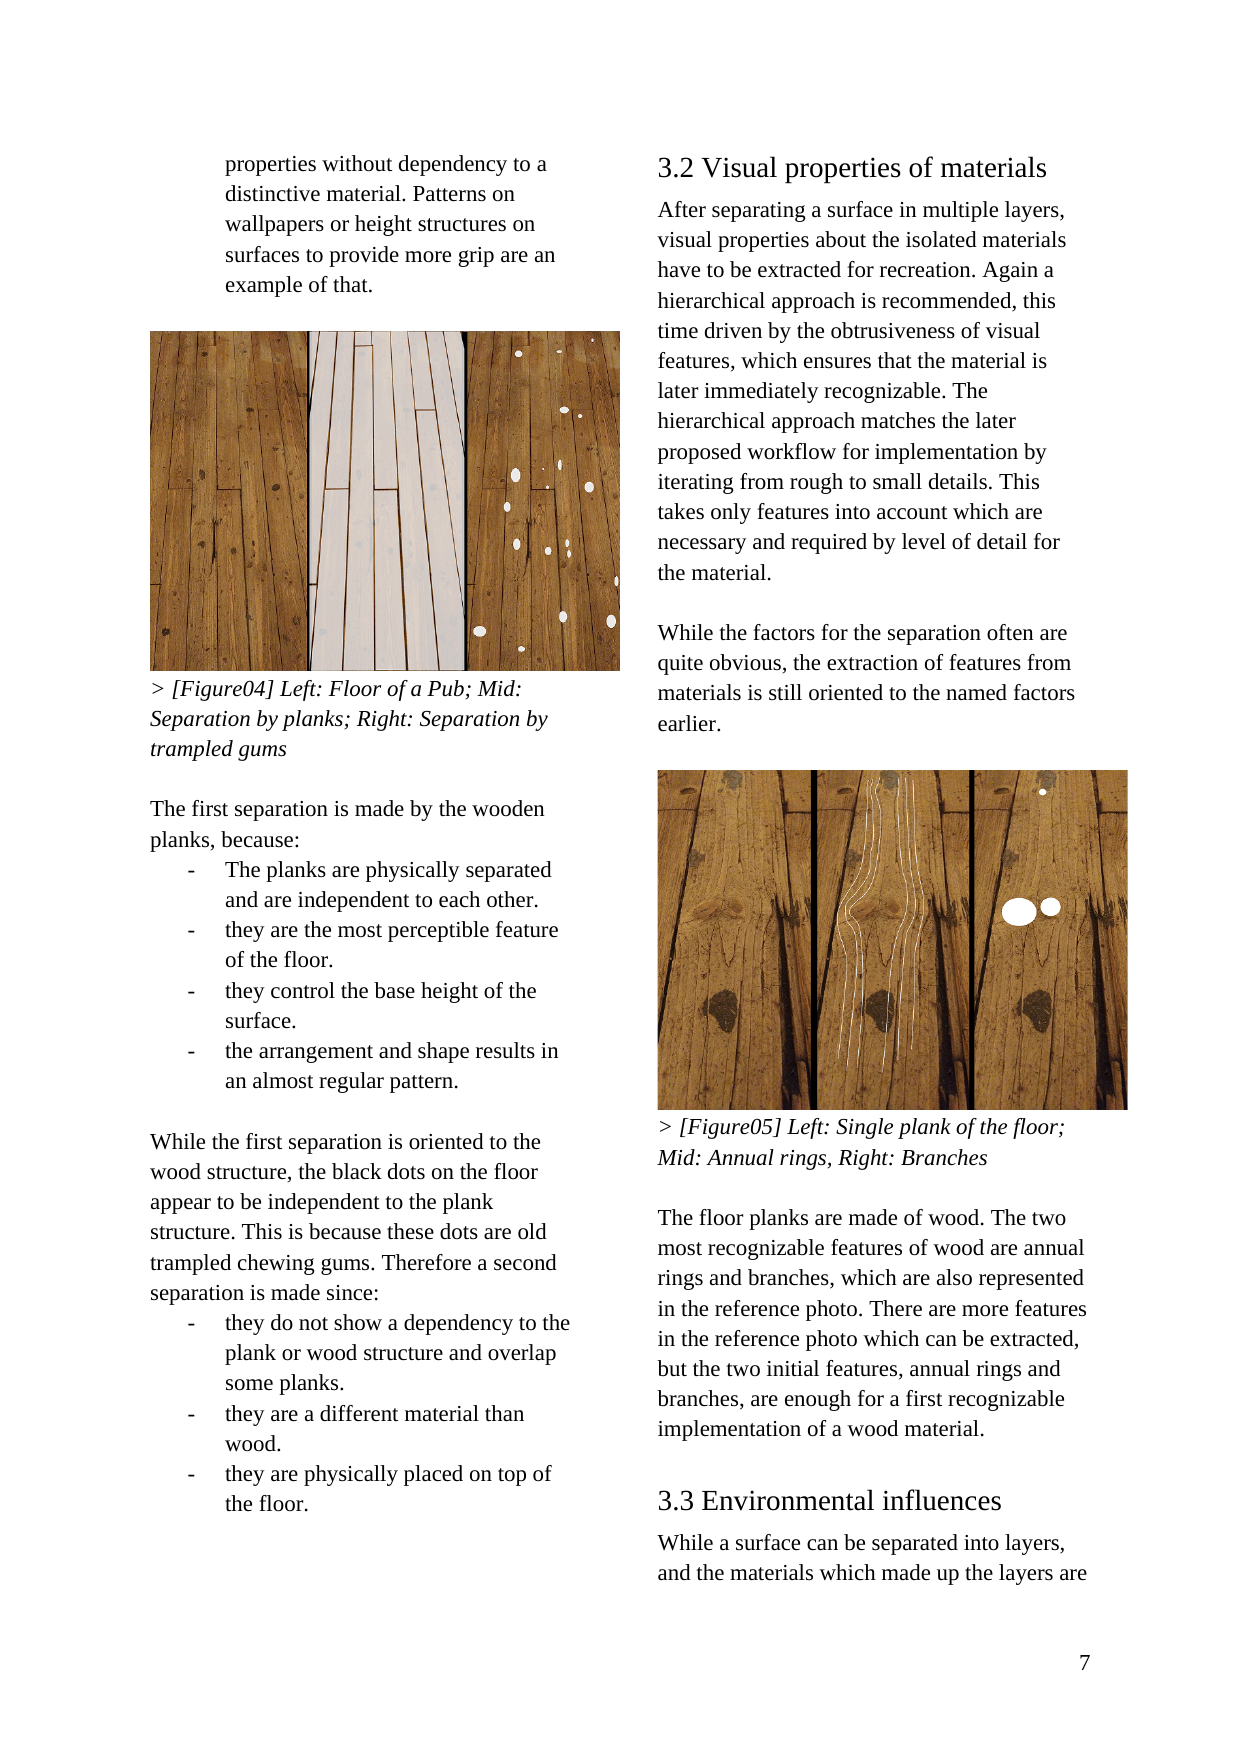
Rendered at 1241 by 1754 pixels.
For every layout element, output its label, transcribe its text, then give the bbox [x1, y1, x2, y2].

list they are a different material than wood. [187, 1400, 582, 1456]
text While the first separation is oriented to the wood structure, the black dots on the floor appear to be independent to the plank structure. This is because these dots are old trampled chewing gums. Therefore a second separation is made since: [150, 1128, 582, 1305]
list they are the most perceptible feature of the floor. [187, 916, 582, 973]
text The first separation is made by the wooden planks, because: [150, 796, 582, 852]
picture [150, 331, 620, 671]
subtitle 3.2 Visual properties of materials [657, 150, 1090, 183]
text While the factors for the separation often are quite obvious, the extraction of features from materials is still oriented to the named factors earlier. [657, 619, 1090, 736]
list they do not show a dependency to the plank or wood structure and overlap some planks. [187, 1309, 582, 1396]
text The floor planks are made of wood. The two most recognizable features of wood are annual rings and branches, which are also represented in the reference photo. There are more features in the reference photo which can be extracted, but the two initial features, annual rings and branches, are enough for a first recognizable implementation of a wood material. [657, 1204, 1090, 1442]
subtitle 3.3 Environmental influences [657, 1483, 1090, 1517]
picture [657, 770, 1128, 1110]
list they are physically placed on top of the floor. [187, 1460, 582, 1517]
text After separating a surface in multiple layers, visual properties about the isolated materials have to be extracted for recreation. Again a hierarchical approach is recommended, this time driven by the obtrusiveness of visual features, which ensures that the material is later immediately recognizable. The hierarchical approach matches the later proposed workflow for implementation by iterating from rough to small details. This takes only features into account which are necessary and required by level of detail for the material. [657, 196, 1090, 585]
text > [Figure04] Left: Floor of a Pub; Mid: Separation by planks; Right: Separation by trampled gums [150, 675, 582, 761]
list they control the base height of the surface. [187, 977, 582, 1033]
list The planks are physically separated and are independent to each other. [187, 856, 582, 912]
text > [Figure05] Left: Single plank of the floor; Mid: Annual rings, Right: Branches [657, 1113, 1090, 1170]
list the arrangement and shape results in an almost regular pattern. [187, 1037, 582, 1094]
